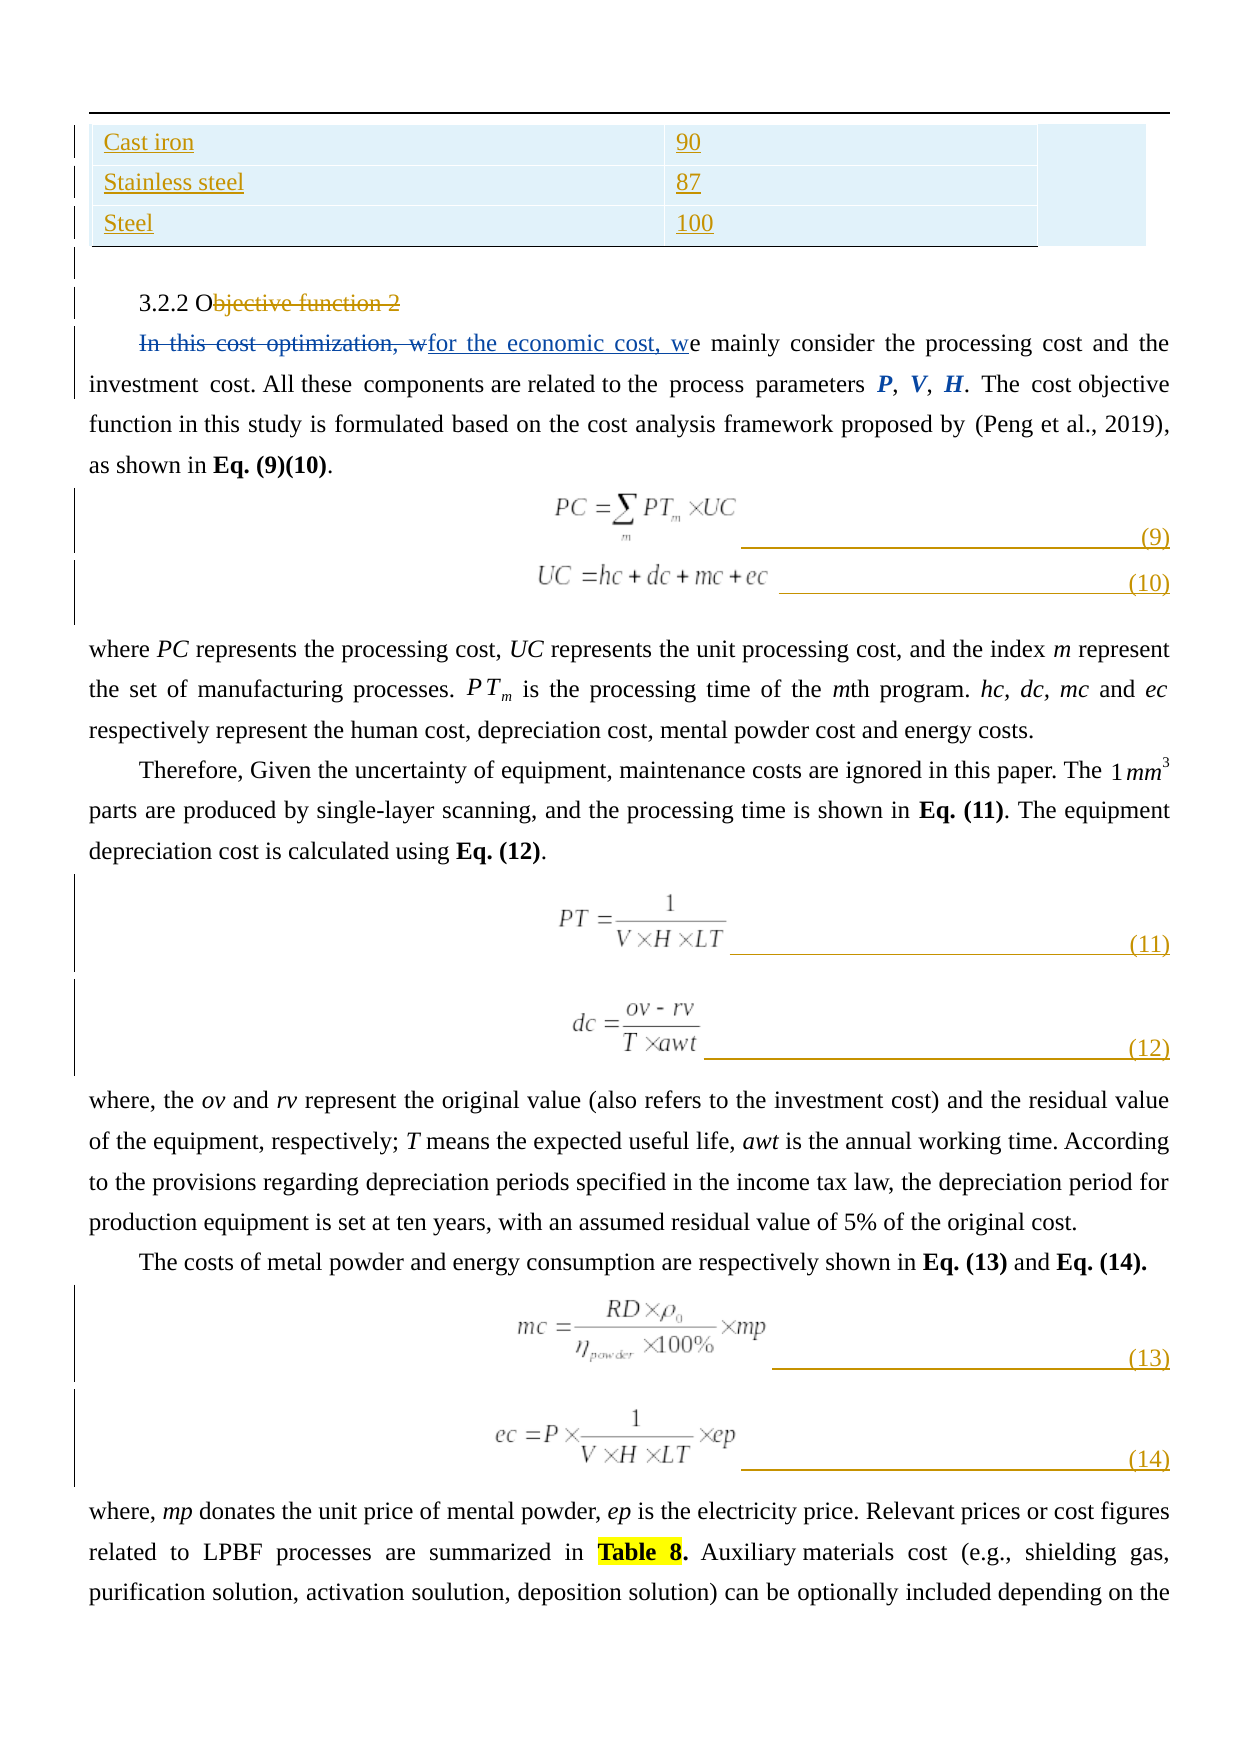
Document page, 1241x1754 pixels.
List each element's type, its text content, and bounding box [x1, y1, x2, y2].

text Therefore, Given the uncertainty of equipment, maintenance costs are ignored in this paper. The parts are produced by single-layer scanning, and the processing time is shown in Eq. (11). The equipment depreciation cost is calculated using Eq. (12). [89, 753, 1170, 867]
text where, the ov and rv represent the original value (also refers to the investment cost) and the residual value of the equipment, respectively; T means the expected useful life, awt is the annual working time. According to the provisions regarding depreciation periods specified in the income tax law, the depreciation period for production equipment is set at ten years, with an assumed residual value of 5% of the original cost. [89, 1083, 1170, 1238]
text where PC represents the processing cost, UC represents the unit processing cost, and the index m represent the set of manufacturing processes. is the processing time of the mth program. hc, dc, mc and ec respectively represent the human cost, depreciation cost, mental powder cost and energy costs. [89, 632, 1170, 746]
text e mainly consider the processing cost and the investment cost. All these components are related to the process parameters P, V, H. The cost objective function in this study is formulated based on the cost analysis framework proposed by (Peng et al., 2019), as shown in Eq. (9)(10). [89, 326, 1170, 481]
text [89, 1494, 1170, 1608]
text The costs of metal powder and energy consumption are respectively shown in Eq. (13) and Eq. (14). [89, 1245, 1170, 1277]
